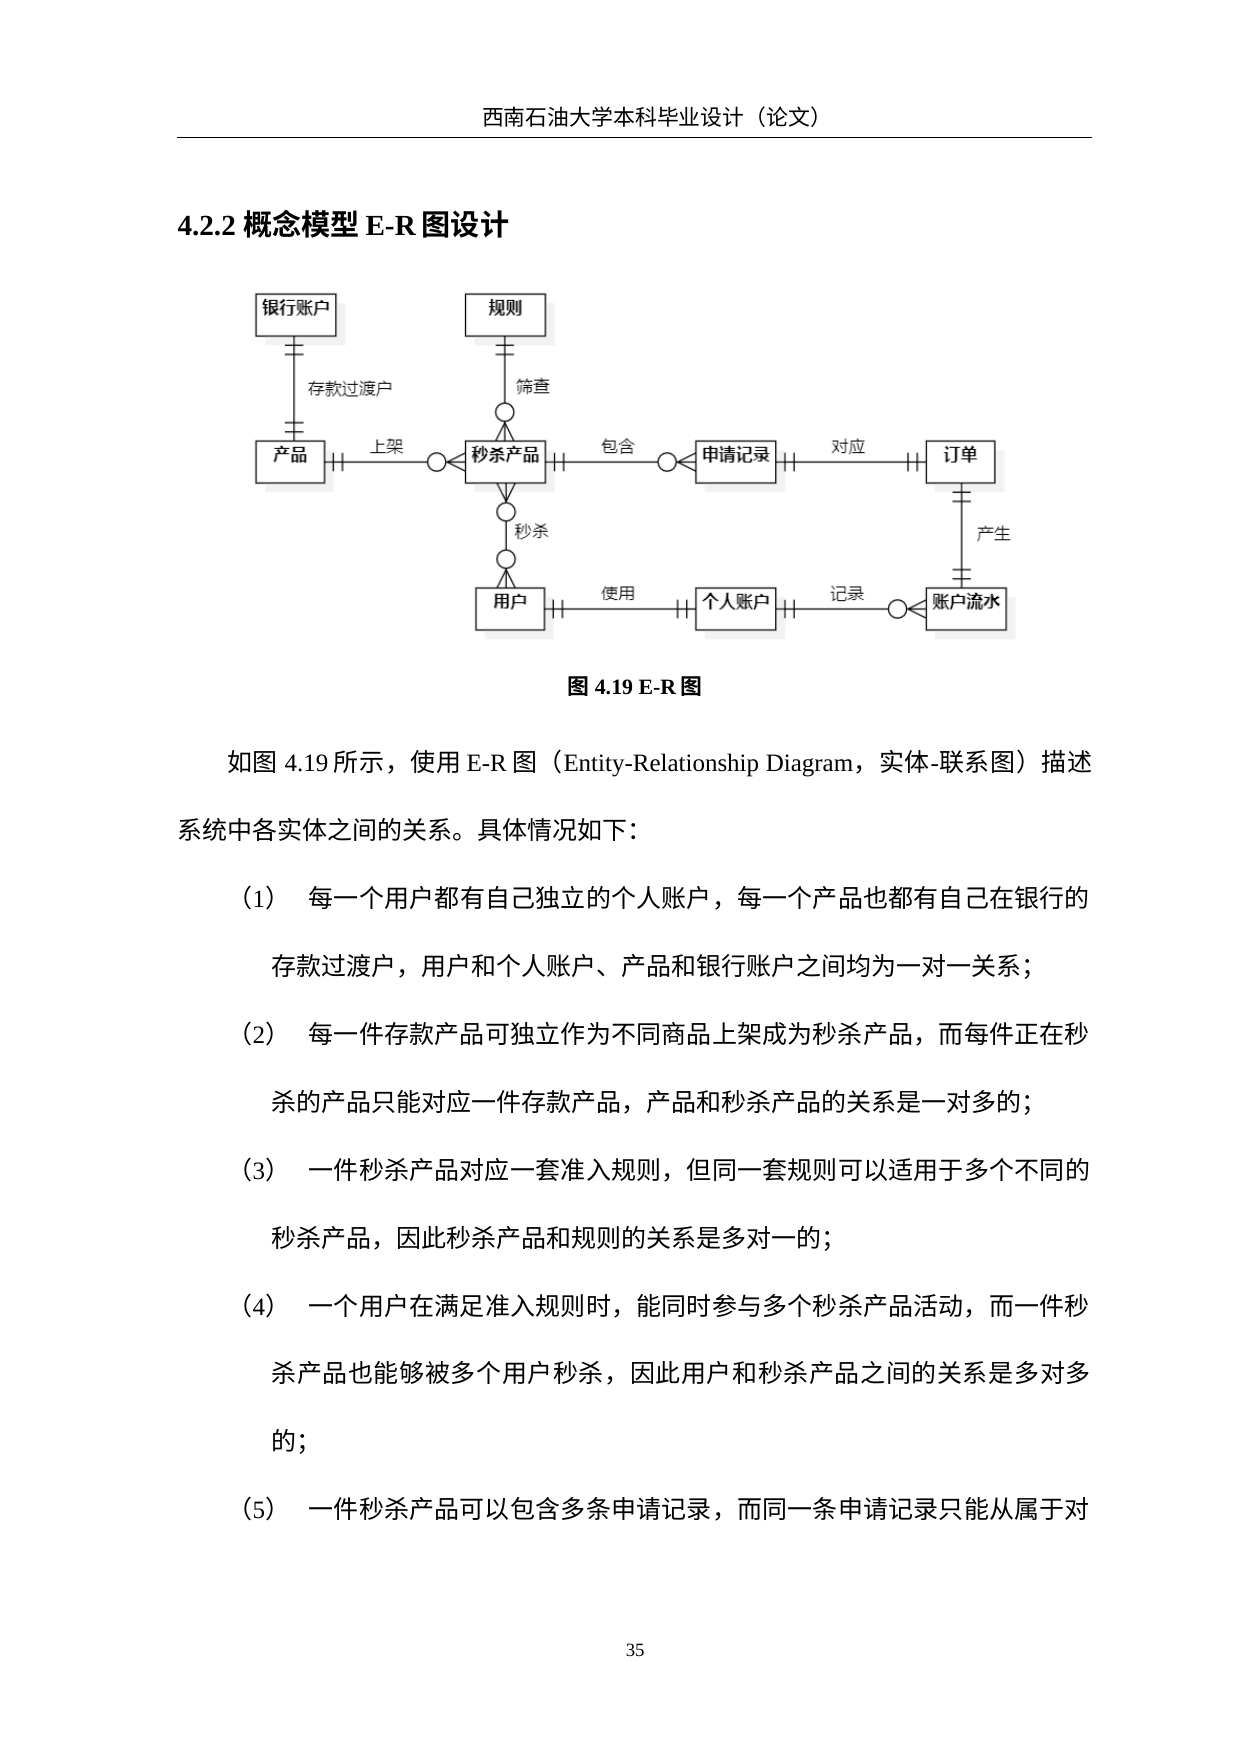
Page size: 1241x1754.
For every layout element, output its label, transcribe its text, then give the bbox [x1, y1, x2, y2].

picture [243, 281, 1027, 653]
list 每一个用户都有自己独立的个人账户，每一个产品也都有自己在银行的存款过渡户，用户和个人账户、产品和银行账户之间均为一对一关系； [227, 863, 1092, 998]
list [227, 1474, 1092, 1542]
list 一个用户在满足准入规则时，能同时参与多个秒杀产品活动，而一件秒杀产品也能够被多个用户秒杀，因此用户和秒杀产品之间的关系是多对多的； [227, 1270, 1092, 1474]
list 一件秒杀产品对应一套准入规则，但同一套规则可以适用于多个不同的秒杀产品，因此秒杀产品和规则的关系是多对一的； [227, 1134, 1092, 1270]
list 每一件存款产品可独立作为不同商品上架成为秒杀产品，而每件正在秒杀的产品只能对应一件存款产品，产品和秒杀产品的关系是一对多的； [227, 998, 1092, 1134]
subtitle 概念模型E-R图设计 [177, 189, 1092, 257]
